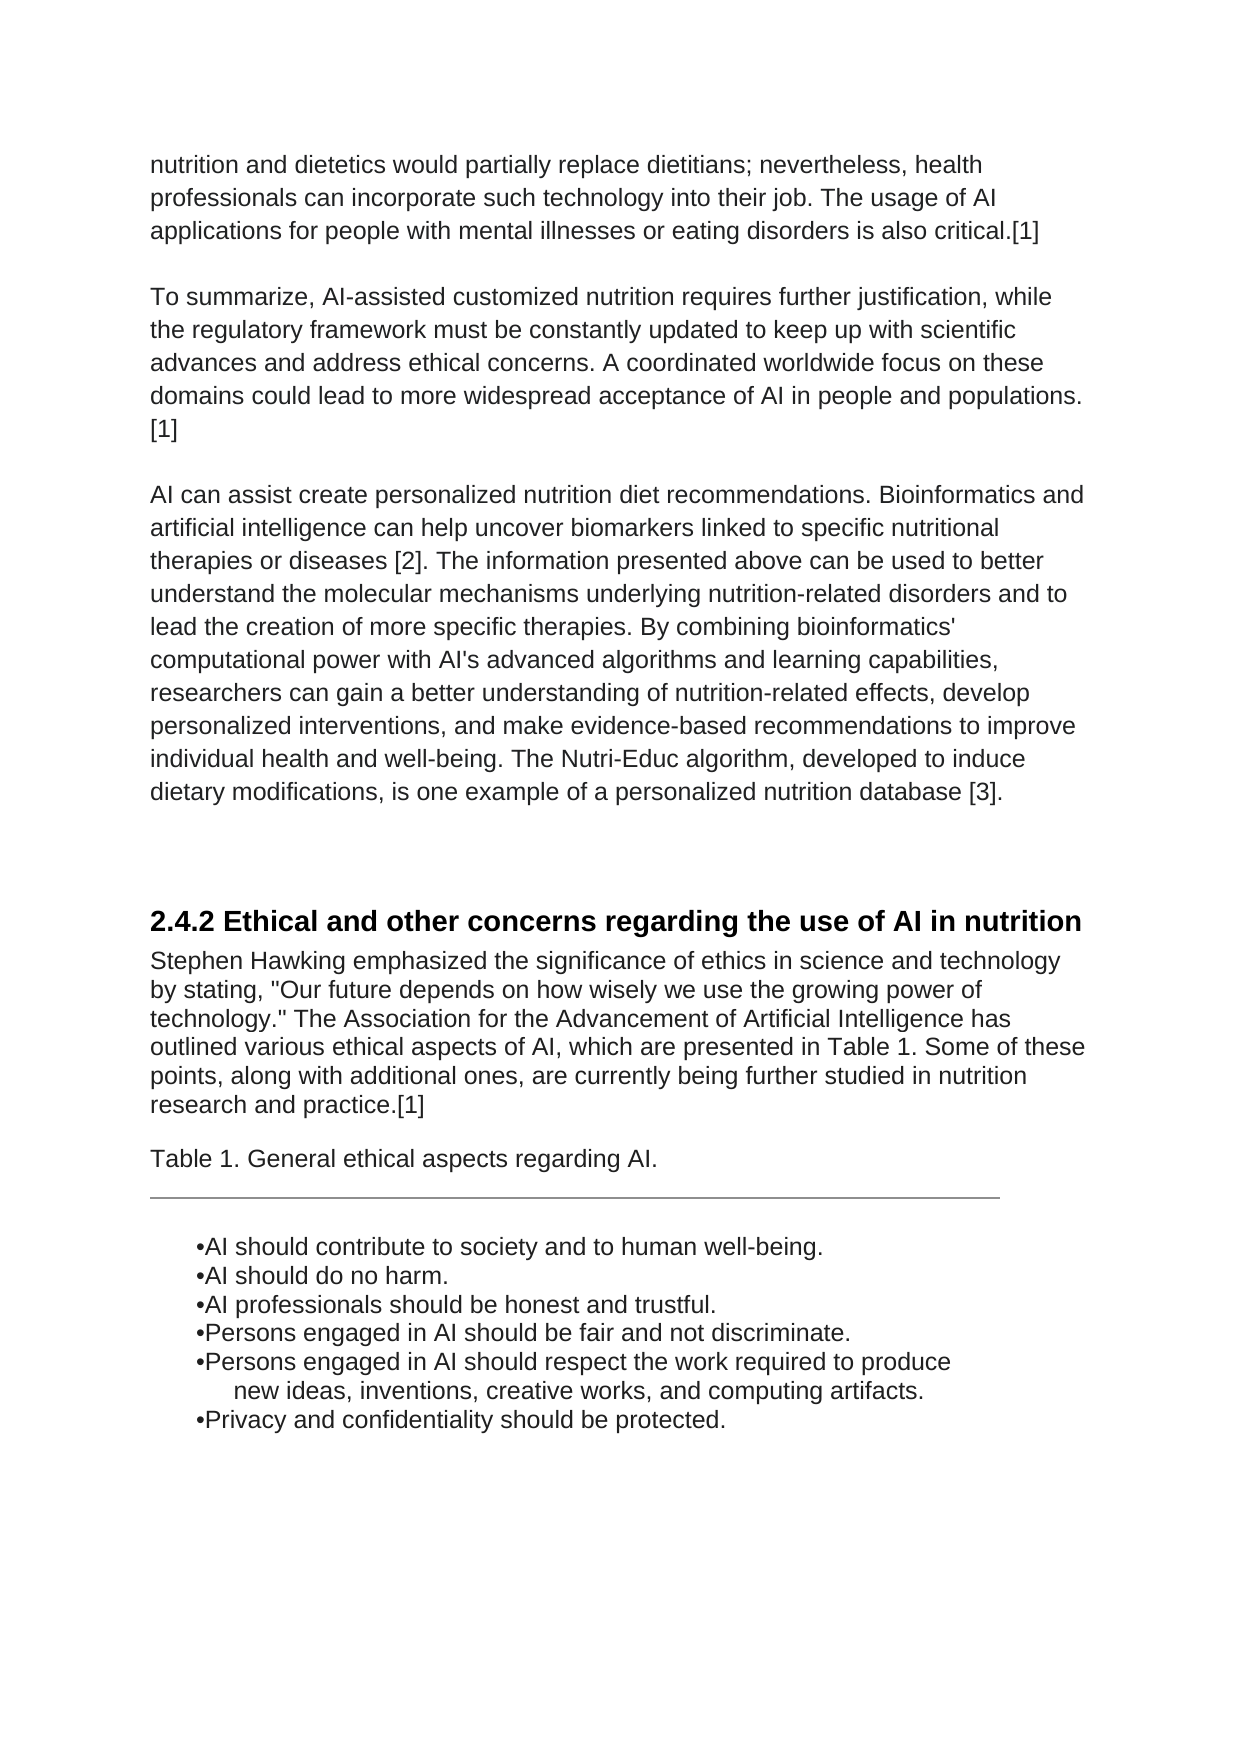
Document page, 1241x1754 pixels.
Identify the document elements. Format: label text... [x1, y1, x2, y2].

text AI can assist create personalized nutrition diet recommendations. Bioinformatics and artificial intelligence can help uncover biomarkers linked to specific nutritional therapies or diseases [2]. The information presented above can be used to better understand the molecular mechanisms underlying nutrition-related disorders and to lead the creation of more specific therapies. By combining bioinformatics' computational power with AI's advanced algorithms and learning capabilities, researchers can gain a better understanding of nutrition-related effects, develop personalized interventions, and make evidence-based recommendations to improve individual health and well-being. The Nutri-Educ algorithm, developed to induce dietary modifications, is one example of a personalized nutrition database [3]. [150, 480, 1090, 806]
text To summarize, AI-assisted customized nutrition requires further justification, while the regulatory framework must be constantly updated to keep up with scientific advances and address ethical concerns. A coordinated worldwide focus on these domains could lead to more widespread acceptance of AI in people and populations. [1] [150, 282, 1090, 443]
text Table 1. General ethical aspects regarding AI. [150, 1143, 1090, 1172]
text Stephen Hawking emphasized the significance of ethics in science and technology by stating, "Our future depends on how wisely we use the growing power of technology." The Association for the Advancement of Artificial Intelligence has outlined various ethical aspects of AI, which are presented in Table 1. Some of these points, along with additional ones, are currently being further studied in nutrition research and practice.[1] [150, 946, 1090, 1118]
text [150, 150, 1090, 245]
table_header •AI should contribute to society and to human well-being. •AI should do no harm. •AI professionals should be honest and trustful. •Persons engaged in AI should be fair and not discriminate. •Persons engaged in AI should respect the work required to produce new ideas, inventions, creative works, and computing artifacts. •Privacy and confidentiality should be protected. [150, 1199, 1000, 1552]
subtitle 2.4.2 Ethical and other concerns regarding the use of AI in nutrition [150, 904, 1090, 938]
